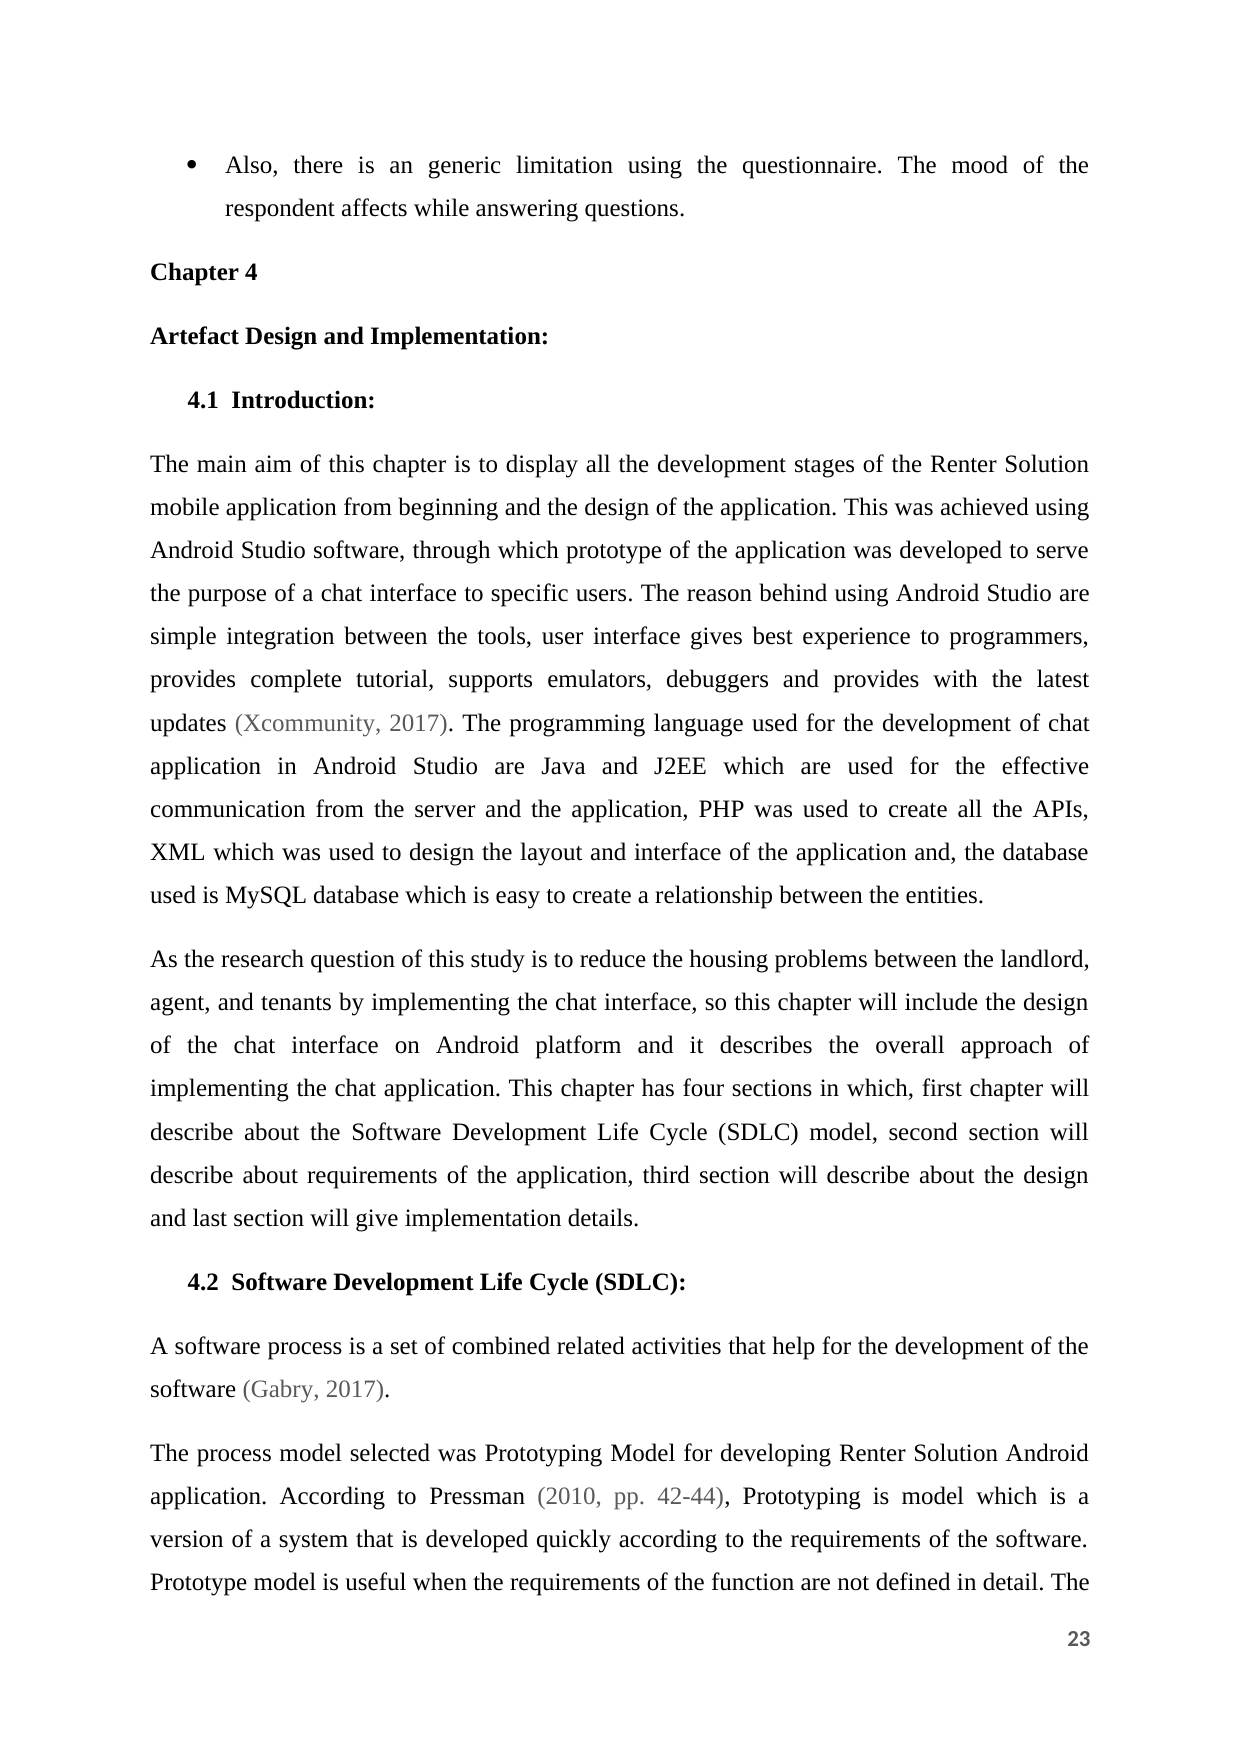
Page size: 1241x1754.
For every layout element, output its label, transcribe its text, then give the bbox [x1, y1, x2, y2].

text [150, 1438, 1090, 1596]
text A software process is a set of combined related activities that help for the development of the software. [150, 1331, 1090, 1403]
text As the research question of this study is to reduce the housing problems between the landlord, agent, and tenants by implementing the chat interface, so this chapter will include the design of the chat interface on Android platform and it describes the overall approach of implementing the chat application. This chapter has four sections in which, first chapter will describe about the Software Development Life Cycle (SDLC) model, second section will describe about requirements of the application, third section will describe about the design and last section will give implementation details. [150, 944, 1090, 1232]
list Also, there is an generic limitation using the questionnaire. The mood of the respondent affects while answering questions. [187, 150, 1090, 222]
text Chapter 4 [150, 257, 1090, 286]
list Introduction: [187, 385, 1090, 414]
list Software Development Life Cycle (SDLC): [187, 1267, 1090, 1296]
text The main aim of this chapter is to display all the development stages of the Renter Solution mobile application from beginning and the design of the application. This was achieved using Android Studio software, through which prototype of the application was developed to serve the purpose of a chat interface to specific users. The reason behind using Android Studio are simple integration between the tools, user interface gives best experience to programmers, provides complete tutorial, supports emulators, debuggers and provides with the latest updates. The programming language used for the development of chat application in Android Studio are Java and J2EE which are used for the effective communication from the server and the application, PHP was used to create all the APIs, XML which was used to design the layout and interface of the application and, the database used is MySQL database which is easy to create a relationship between the entities. [150, 449, 1090, 909]
text Artefact Design and Implementation: [150, 321, 1090, 350]
